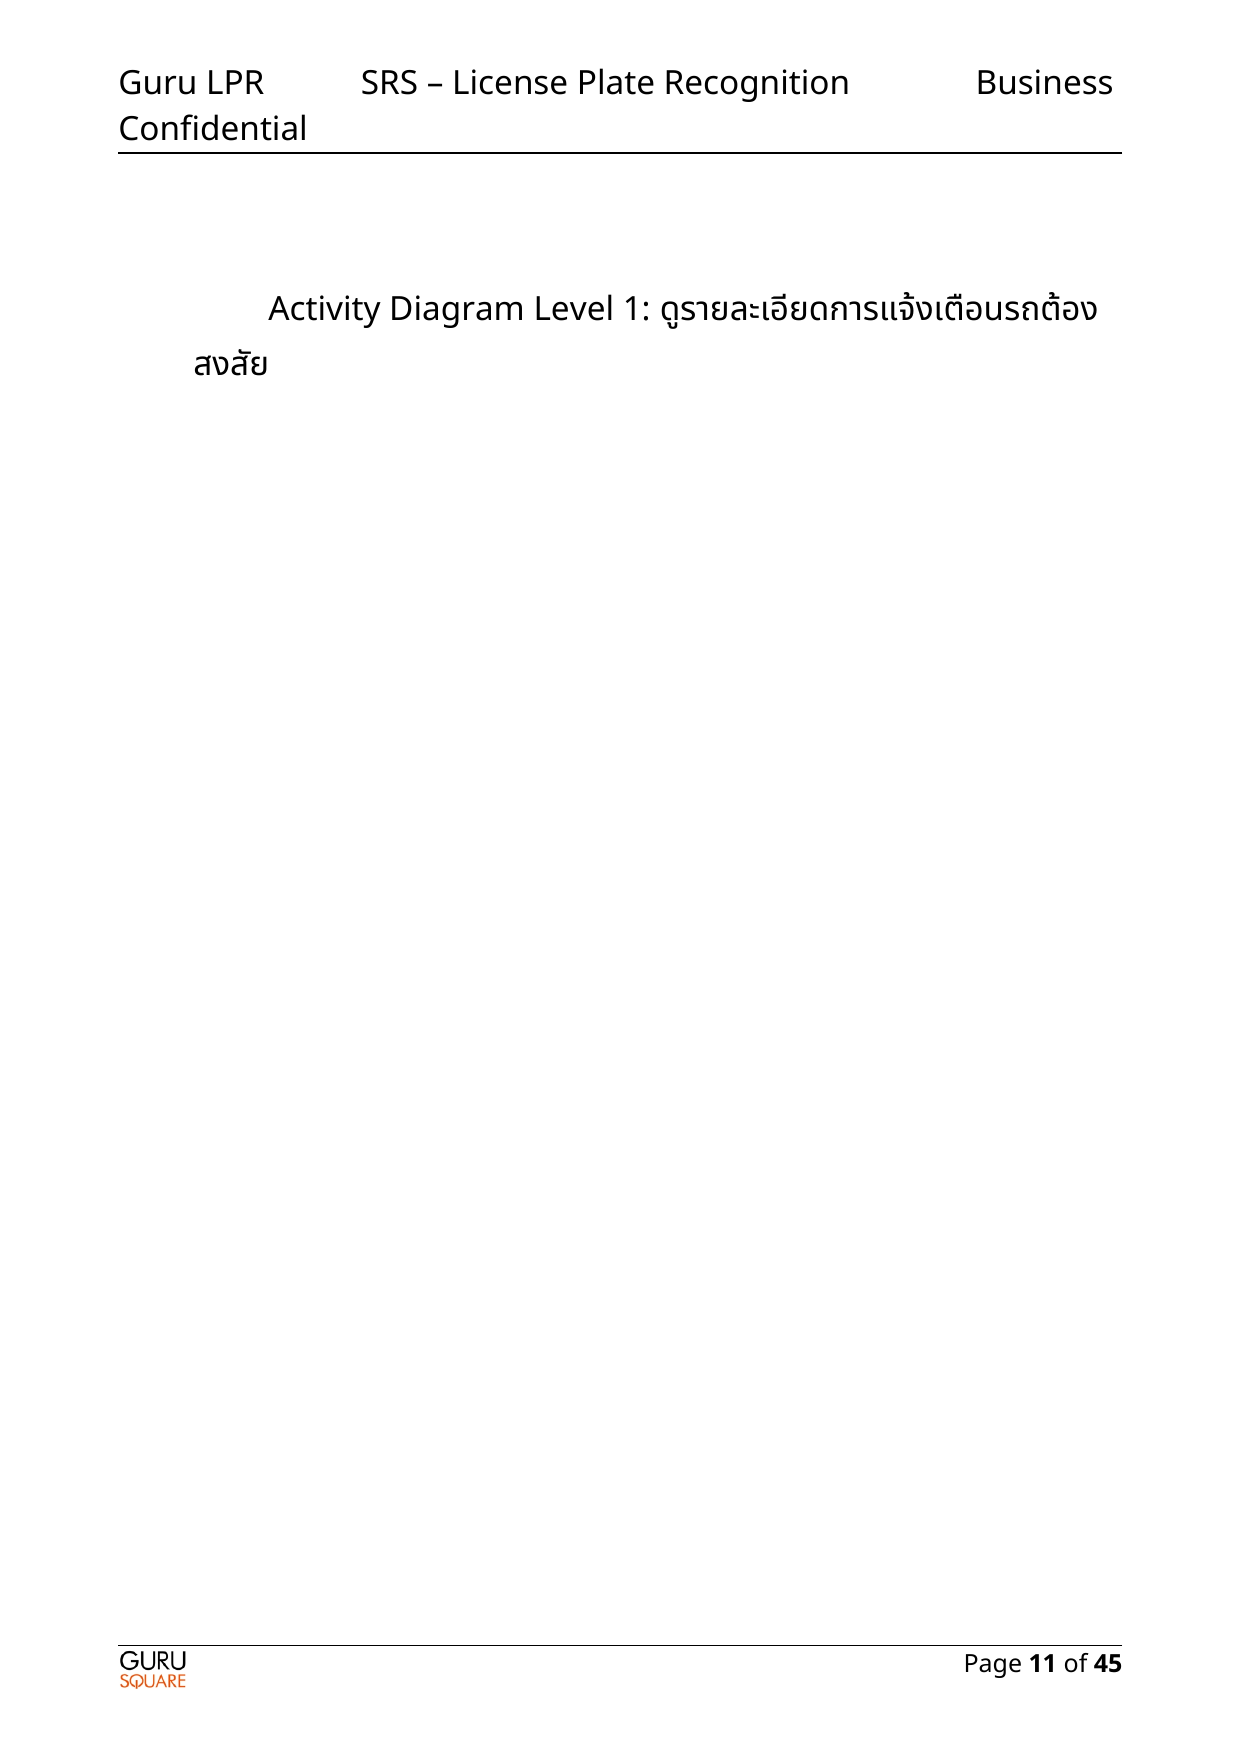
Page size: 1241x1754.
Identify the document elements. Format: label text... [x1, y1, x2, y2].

picture [118, 1648, 188, 1690]
text Activity Diagram Level 1: ดูรายละเอียดการแจ้งเตือนรถต้องสงสัย [193, 285, 1125, 390]
